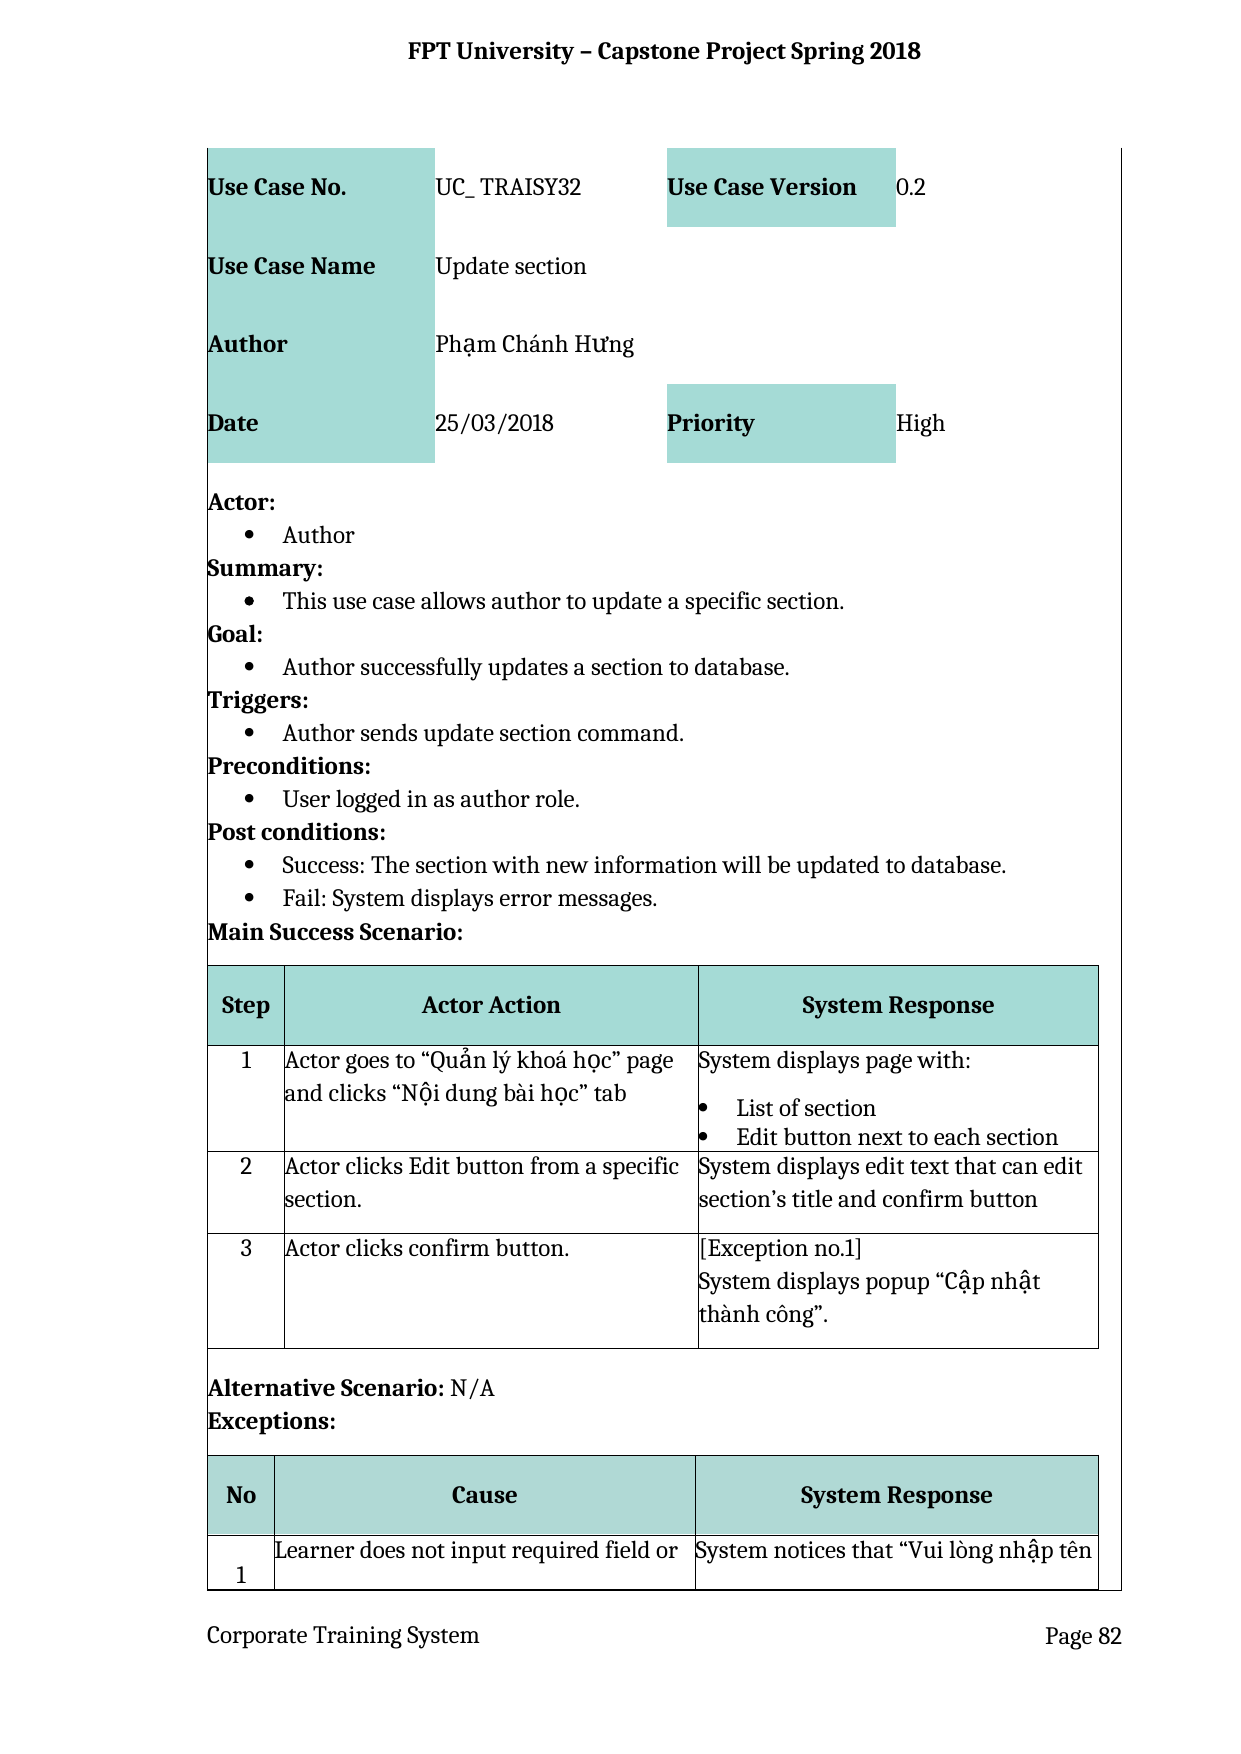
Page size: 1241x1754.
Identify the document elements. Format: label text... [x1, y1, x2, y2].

table_cell 25/03/2018 [435, 384, 667, 463]
table_cell Author [208, 305, 435, 384]
table_cell 0.2 [896, 148, 1121, 227]
table_cell High [896, 384, 1121, 463]
table_cell Priority [667, 384, 896, 463]
table_cell Update section [435, 227, 1121, 305]
table_cell Use Case Name [208, 227, 435, 305]
table_cell Phạm Chánh Hưng [435, 305, 1121, 384]
table_cell UC_ TRAISY32 [435, 148, 667, 227]
table_cell Date [208, 384, 435, 463]
table_cell Use Case No. [208, 148, 435, 227]
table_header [208, 463, 1121, 1590]
table_cell Use Case Version [667, 148, 896, 227]
